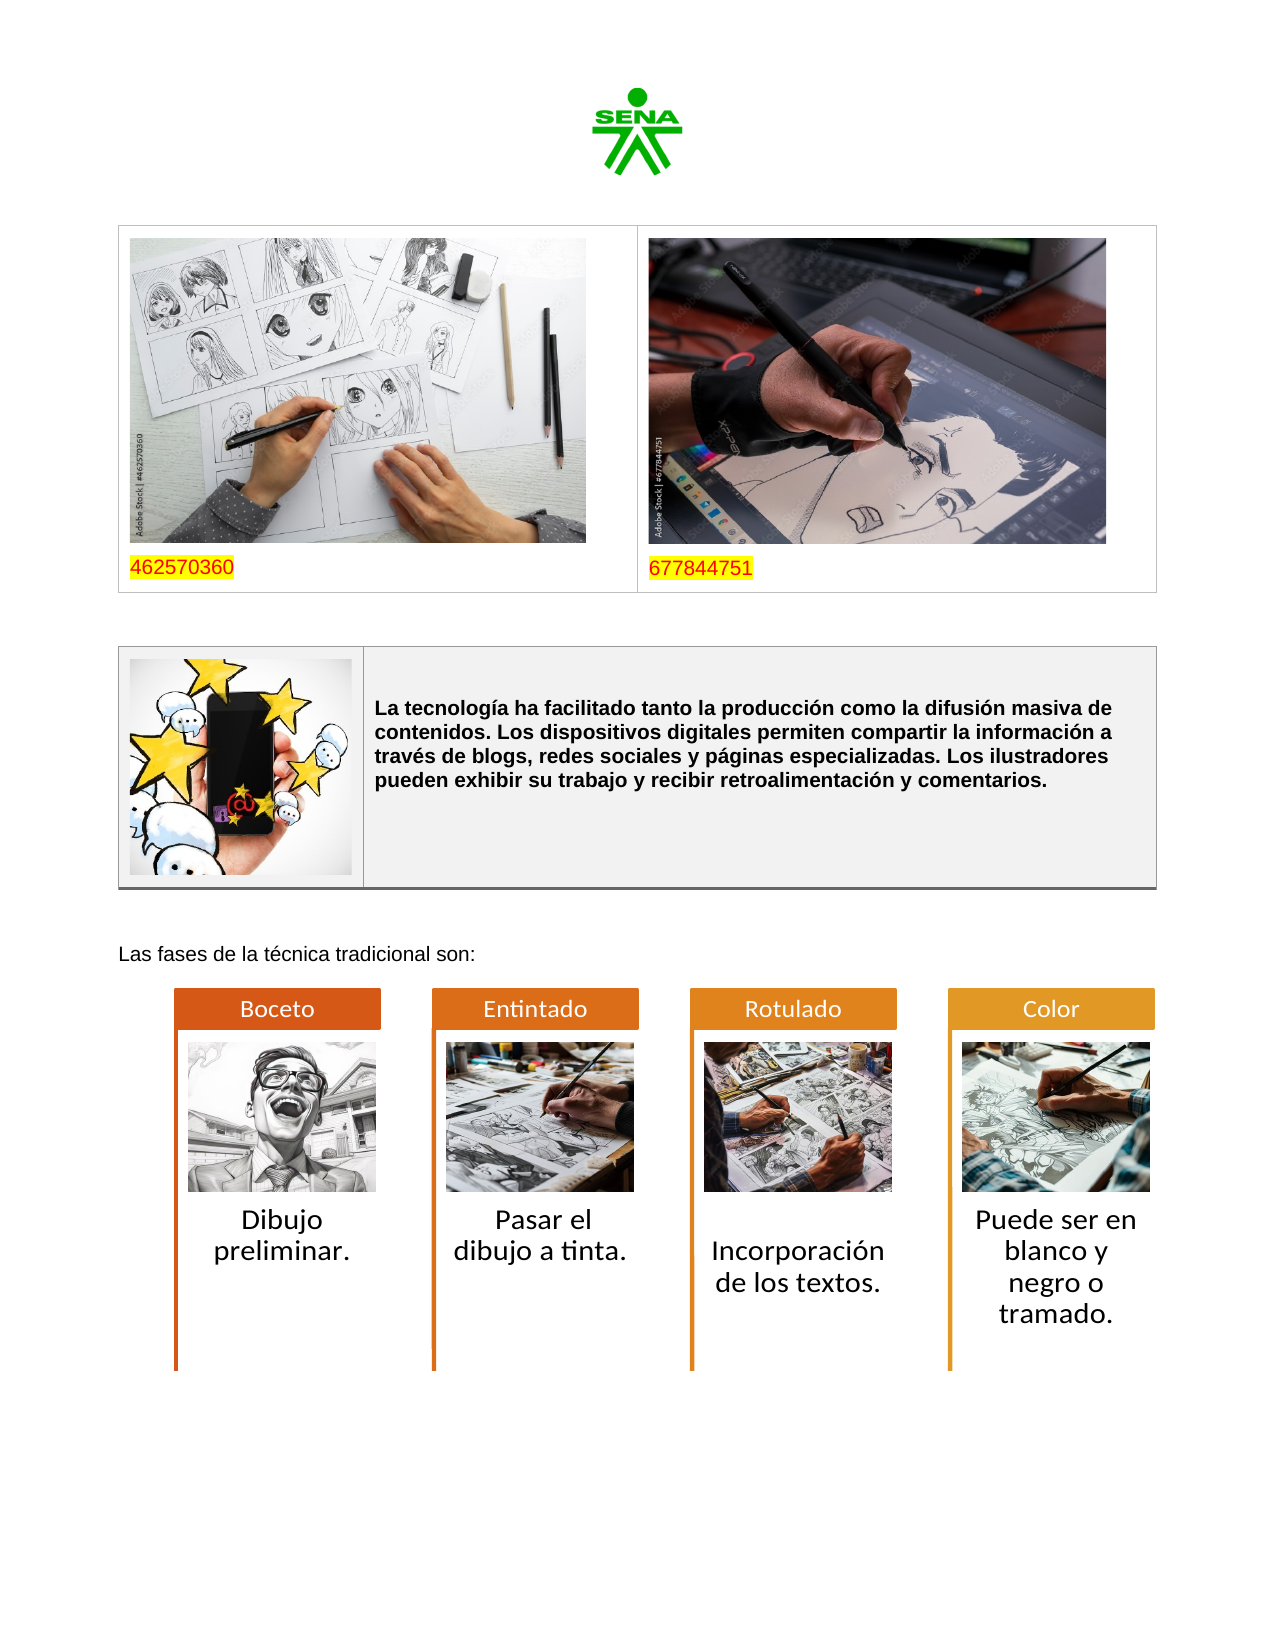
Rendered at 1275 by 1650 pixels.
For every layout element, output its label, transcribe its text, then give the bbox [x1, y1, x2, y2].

picture [962, 1042, 1150, 1192]
picture [188, 1042, 376, 1192]
table_header La tecnología ha facilitado tanto la producción como la difusión masiva de contenidos. Los dispositivos digitales permiten compartir la información a través de blogs, redes sociales y páginas especializadas. Los ilustradores pueden exhibir su trabajo y recibir retroalimentación y comentarios. [364, 647, 1156, 887]
picture [129, 238, 586, 543]
text Las fases de la técnica tradicional son: [118, 942, 1157, 966]
picture [704, 1042, 892, 1192]
table_header 462570360 [119, 226, 637, 592]
picture [592, 87, 683, 176]
table_header 677844751 [638, 226, 1156, 592]
picture [129, 659, 352, 875]
picture [446, 1042, 634, 1192]
table_header [119, 647, 363, 887]
picture [648, 238, 1107, 544]
